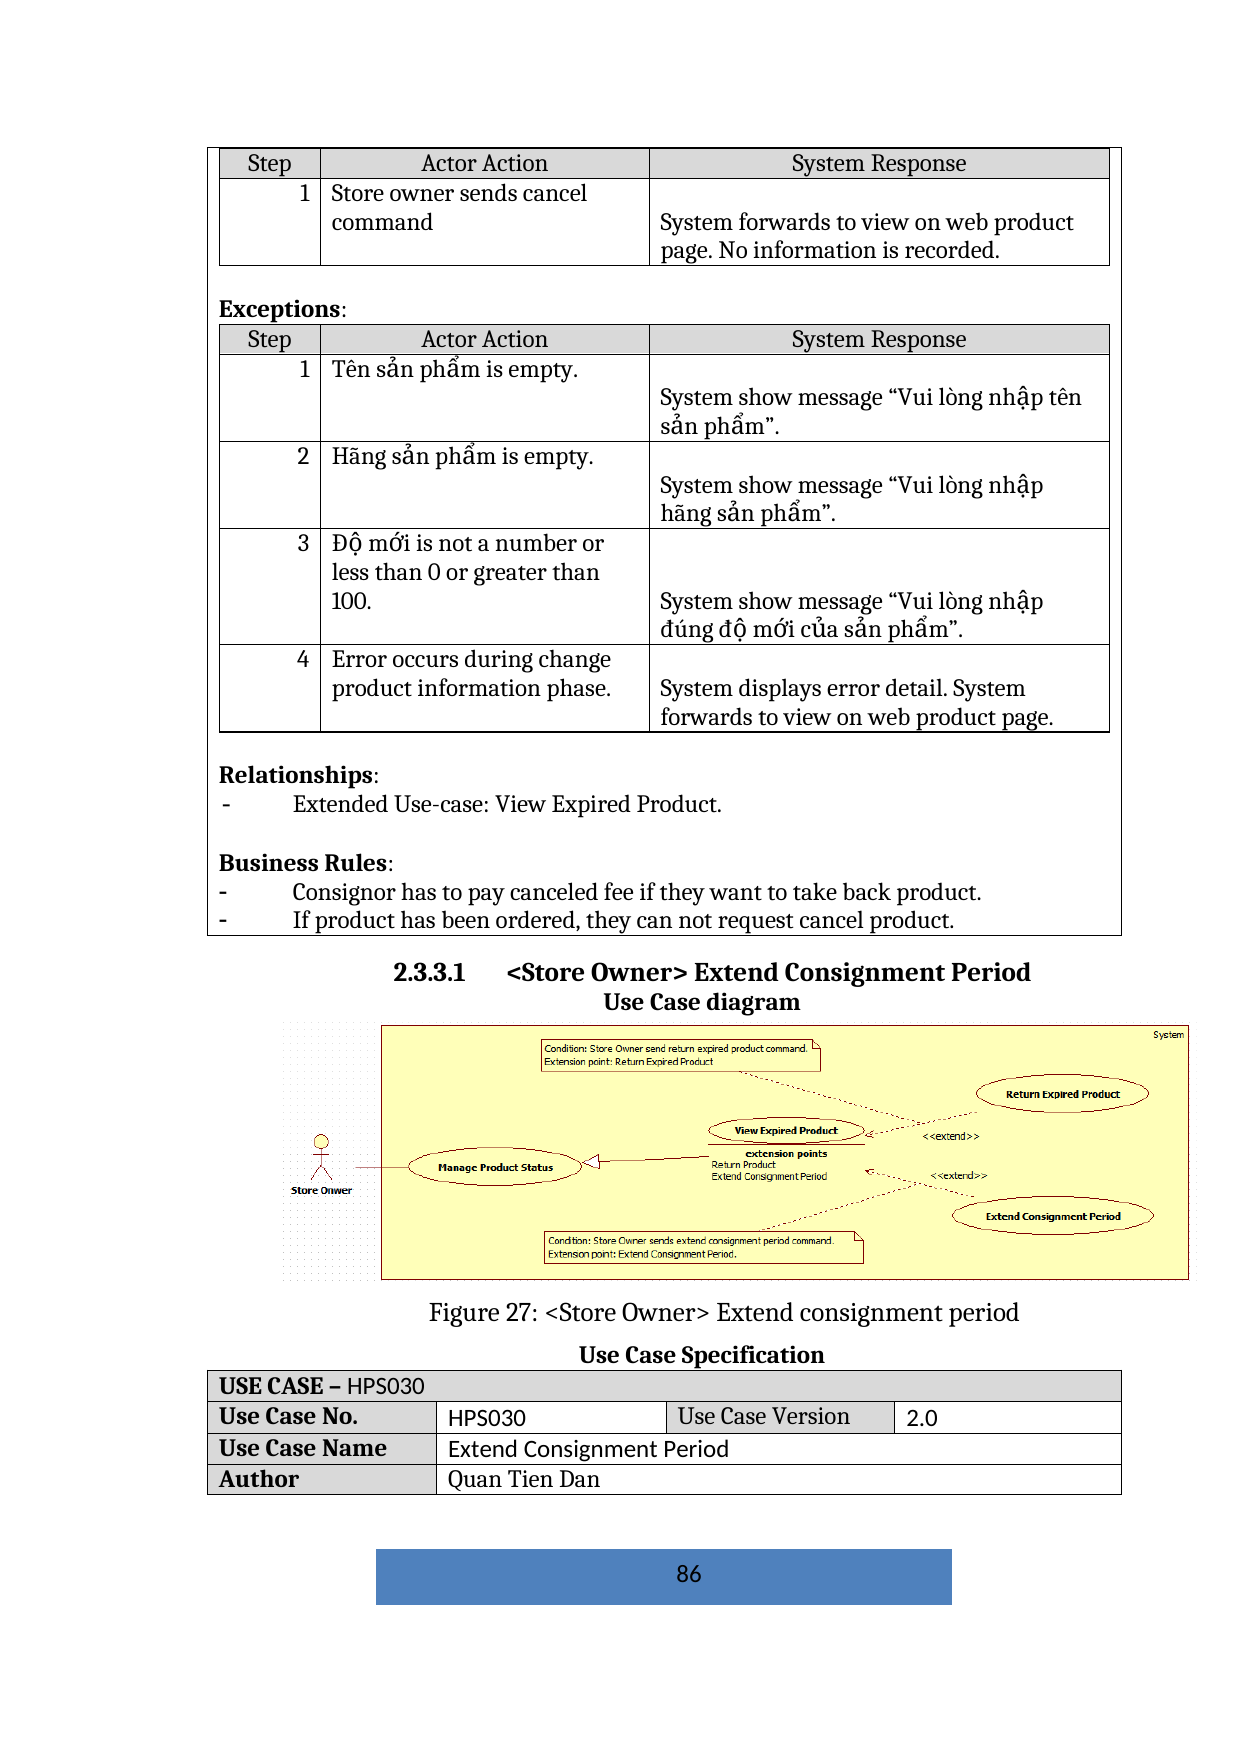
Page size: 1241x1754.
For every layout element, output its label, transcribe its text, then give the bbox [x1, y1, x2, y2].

list Use Case Specification [282, 1341, 1122, 1369]
table_cell Use Case Version [667, 1402, 894, 1433]
table_cell Use Case Name [208, 1434, 436, 1464]
subtitle <Store Owner> Extend Consignment Period [393, 957, 1122, 988]
list Use Case diagram [282, 988, 1122, 1016]
picture [282, 1016, 1197, 1285]
table_cell Author [208, 1465, 436, 1494]
table_cell Use Case No. [208, 1402, 436, 1433]
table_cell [208, 148, 1121, 935]
table_cell [437, 1434, 1121, 1464]
table_header USE CASE – [208, 1371, 1121, 1401]
